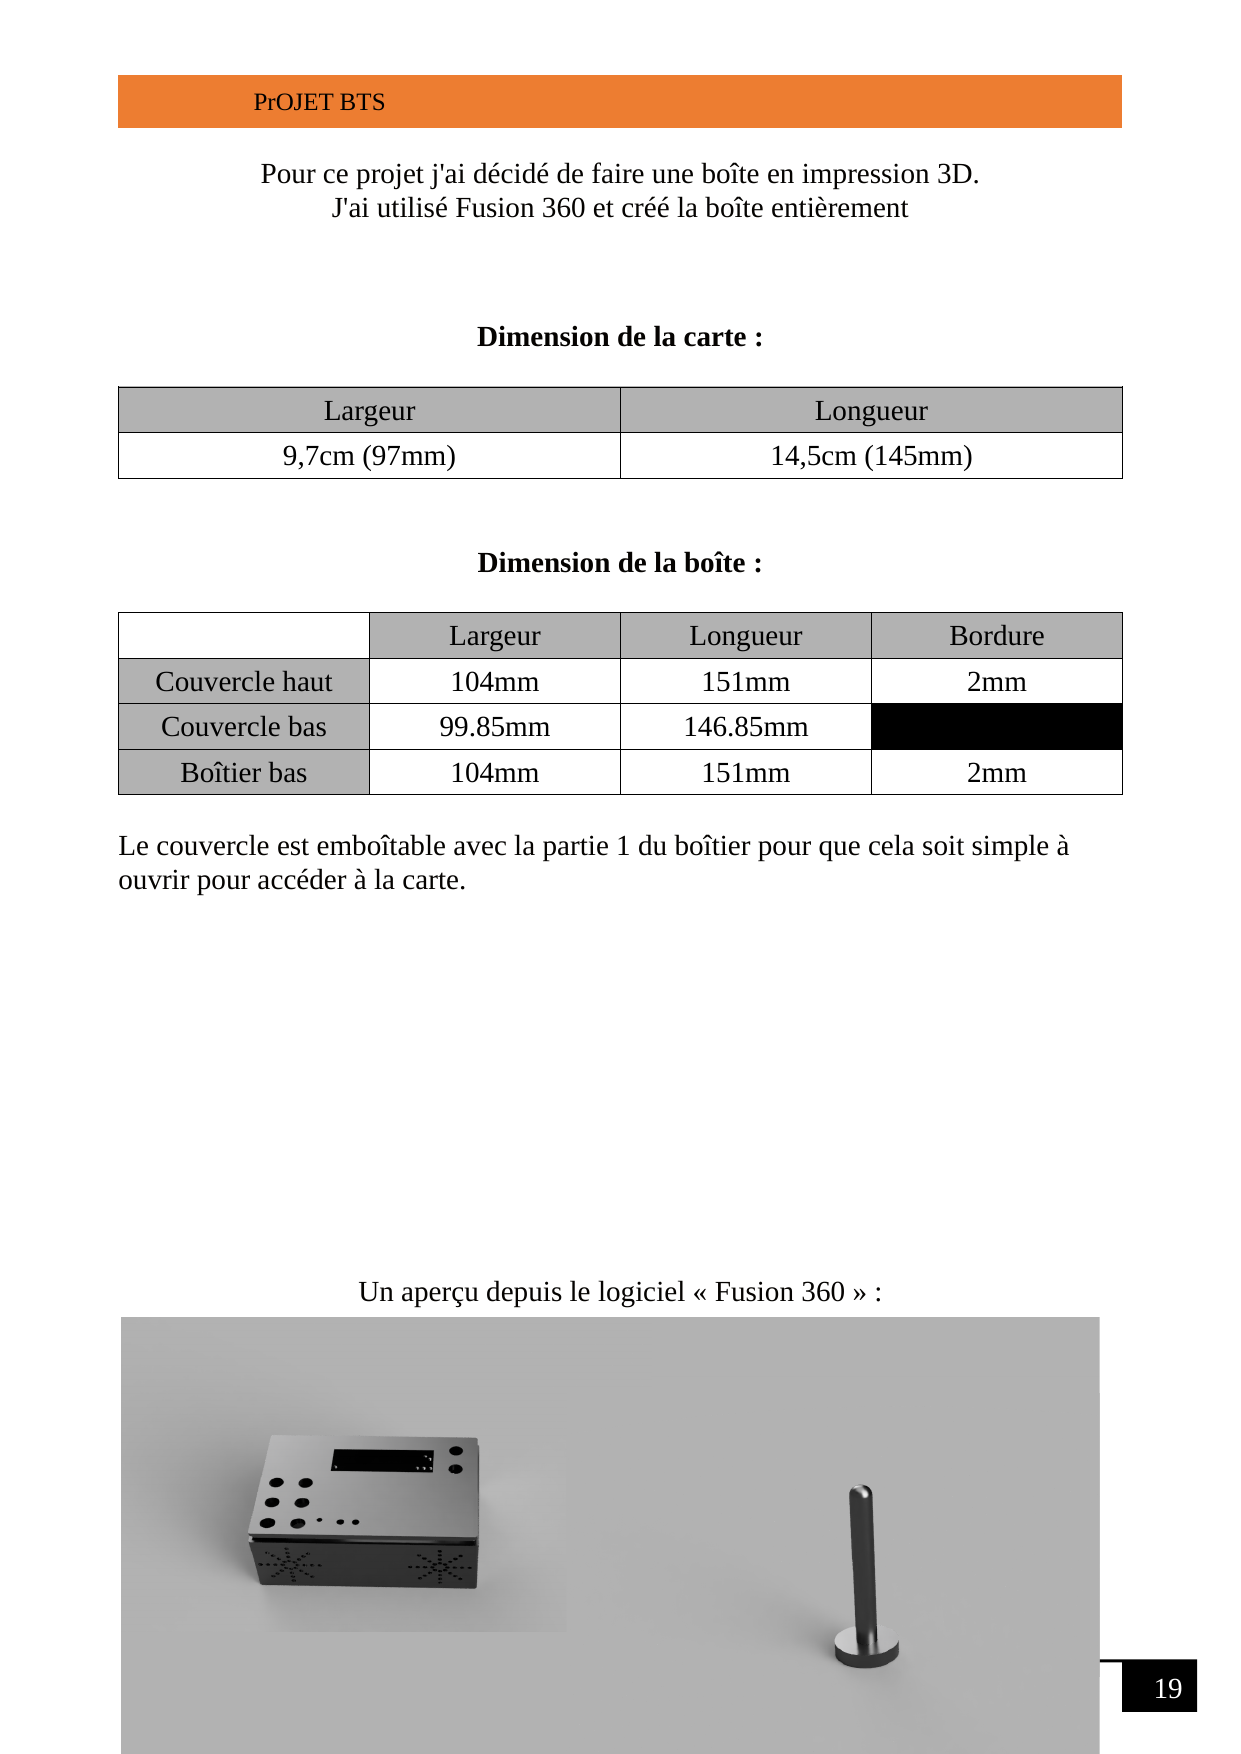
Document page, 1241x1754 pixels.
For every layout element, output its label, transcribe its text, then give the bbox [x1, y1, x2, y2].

table_cell 151mm [621, 750, 871, 794]
table_cell Couvercle haut [119, 659, 369, 703]
table_header Bordure [872, 613, 1122, 658]
text Un aperçu depuis le logiciel « Fusion 360 » : [118, 1274, 1122, 1307]
text Dimension de la boîte : [118, 545, 1122, 579]
table_cell 104mm [370, 659, 620, 703]
table_header Largeur [119, 388, 620, 432]
table_header Longueur [621, 388, 1122, 432]
table_header Largeur [370, 613, 620, 658]
table_cell 2mm [872, 750, 1122, 794]
table_cell 2mm [872, 659, 1122, 703]
table_cell Boîtier bas [119, 750, 369, 794]
table_cell [872, 704, 1122, 749]
table_cell 9,7cm (97mm) [119, 433, 620, 477]
table_cell Couvercle bas [119, 704, 369, 749]
table_cell 151mm [621, 659, 871, 703]
table_cell 14,5cm (145mm) [621, 433, 1122, 477]
text J'ai utilisé Fusion 360 et créé la boîte entièrement [118, 190, 1122, 223]
text Le couvercle est emboîtable avec la partie 1 du boîtier pour que cela soit simple à ouvrir pour accéder à la carte. [118, 828, 1122, 895]
text Pour ce projet j'ai décidé de faire une boîte en impression 3D. [118, 156, 1122, 190]
table_header Longueur [621, 613, 871, 658]
table_cell 146.85mm [621, 704, 871, 749]
picture [121, 1317, 1100, 1754]
table_cell 104mm [370, 750, 620, 794]
text Dimension de la carte : [118, 319, 1122, 353]
table_cell 99.85mm [370, 704, 620, 749]
table_header [119, 613, 369, 658]
